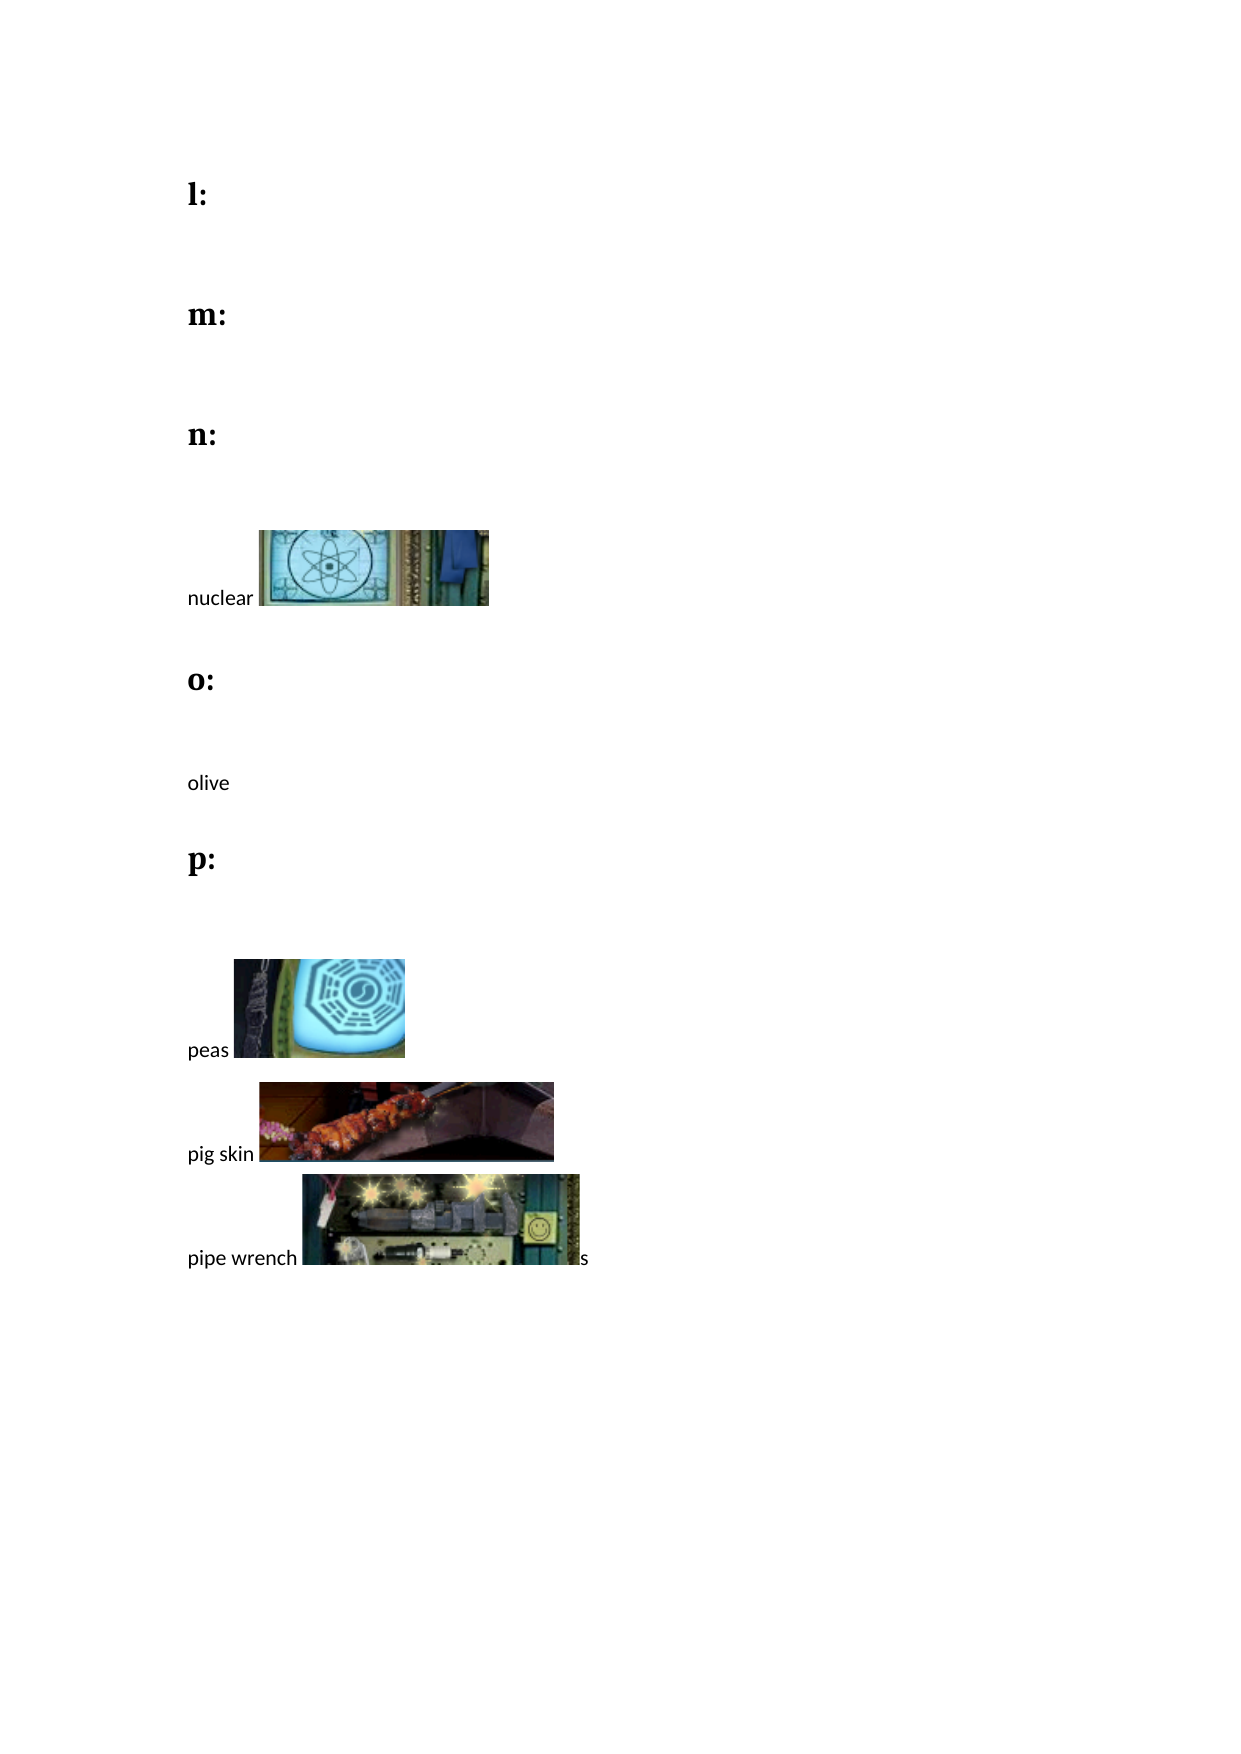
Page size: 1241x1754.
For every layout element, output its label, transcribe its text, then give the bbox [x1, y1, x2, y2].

text olive [187, 767, 1053, 799]
text peas [187, 946, 1053, 1076]
text nuclear [187, 522, 1053, 619]
subtitle n: [187, 402, 1053, 467]
subtitle o: [187, 647, 1053, 712]
subtitle p: [187, 826, 1053, 891]
picture [259, 1082, 554, 1162]
subtitle l: [187, 162, 1053, 227]
picture [233, 959, 405, 1058]
picture [302, 1174, 580, 1265]
subtitle m: [187, 282, 1053, 347]
picture [258, 530, 489, 606]
